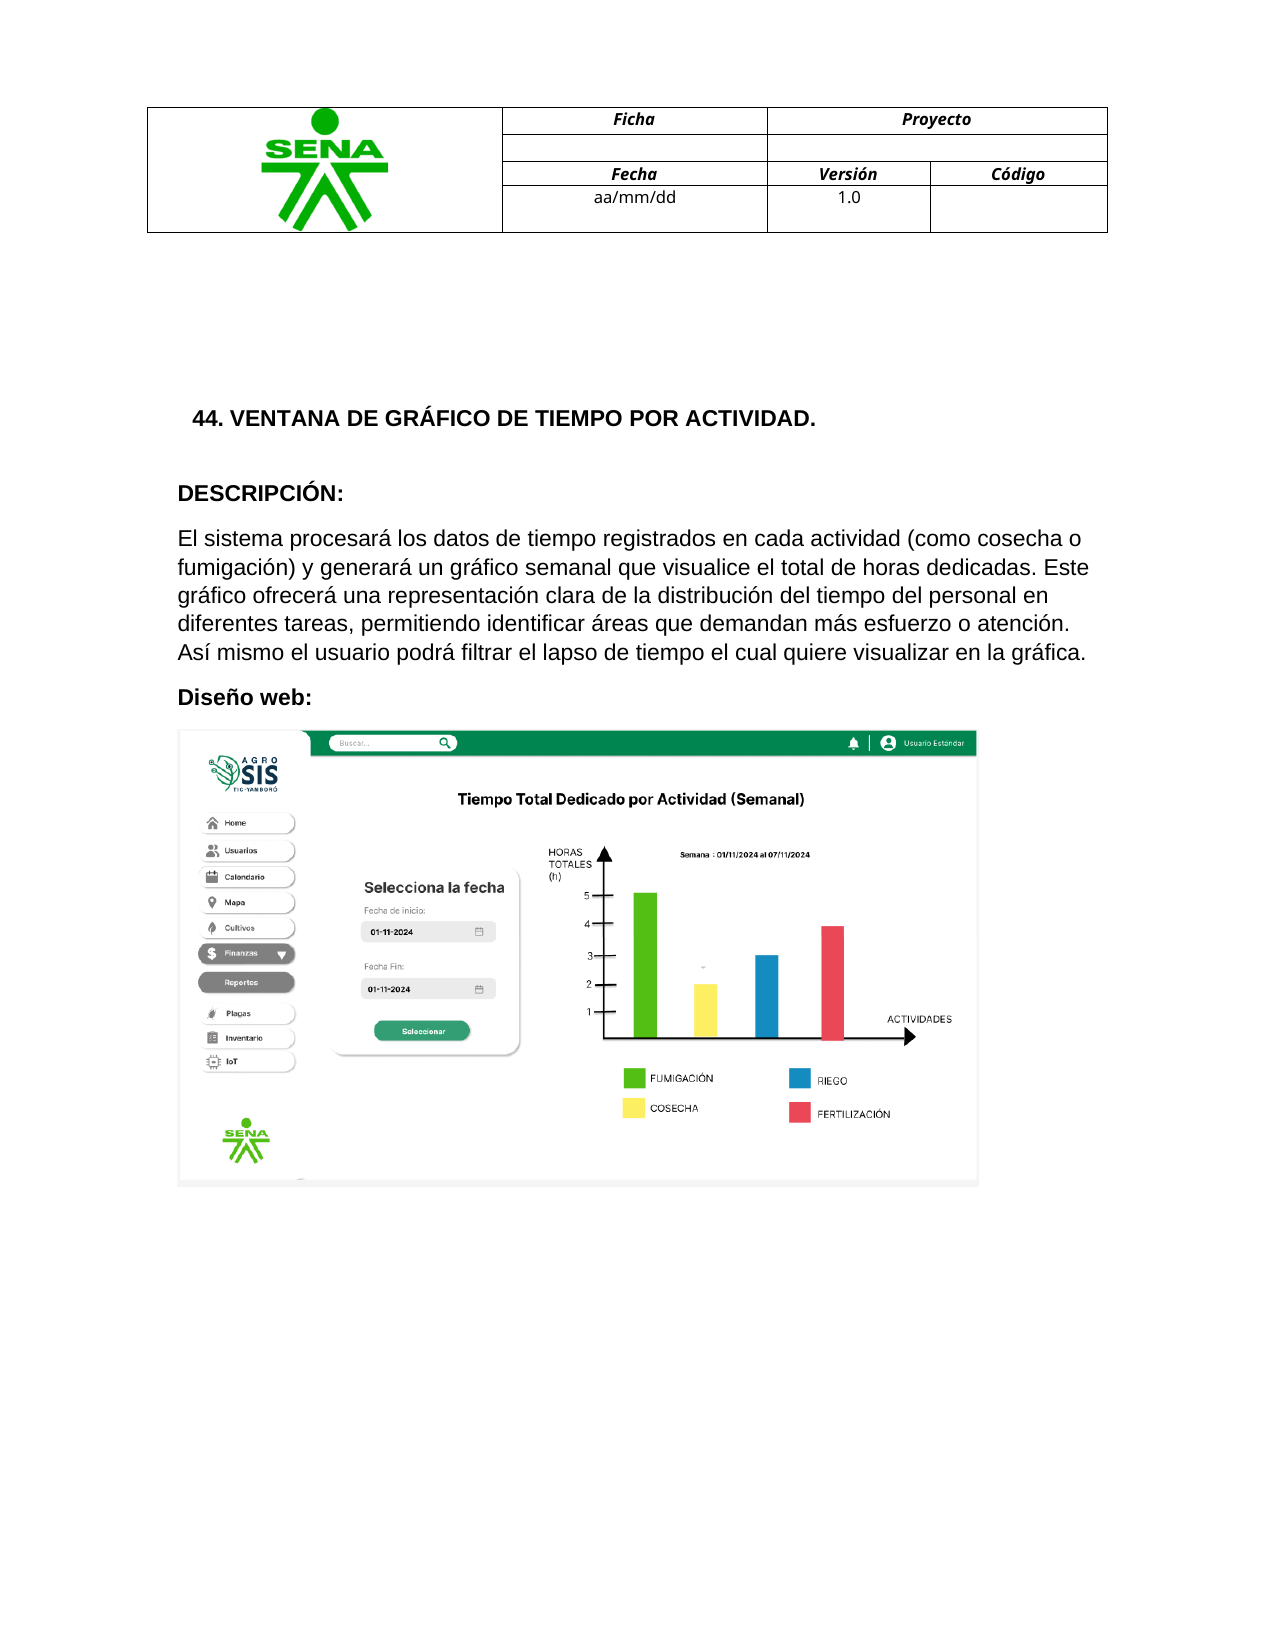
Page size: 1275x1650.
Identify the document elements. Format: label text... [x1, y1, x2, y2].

text DESCRIPCIÓN: [177, 480, 1098, 506]
text El sistema procesará los datos de tiempo registrados en cada actividad (como cosecha o fumigación) y generará un gráfico semanal que visualice el total de horas dedicadas. Este gráfico ofrecerá una representación clara de la distribución del tiempo del personal en diferentes tareas, permitiendo identificar áreas que demandan más esfuerzo o atención. Así mismo el usuario podrá filtrar el lapso de tiempo el cual quiere visualizar en la gráfica. [177, 525, 1098, 665]
picture [261, 107, 389, 232]
picture [177, 729, 980, 1187]
subtitle VENTANA DE GRÁFICO DE TIEMPO POR ACTIVIDAD. [192, 405, 1098, 431]
text Diseño web: [177, 684, 1098, 710]
